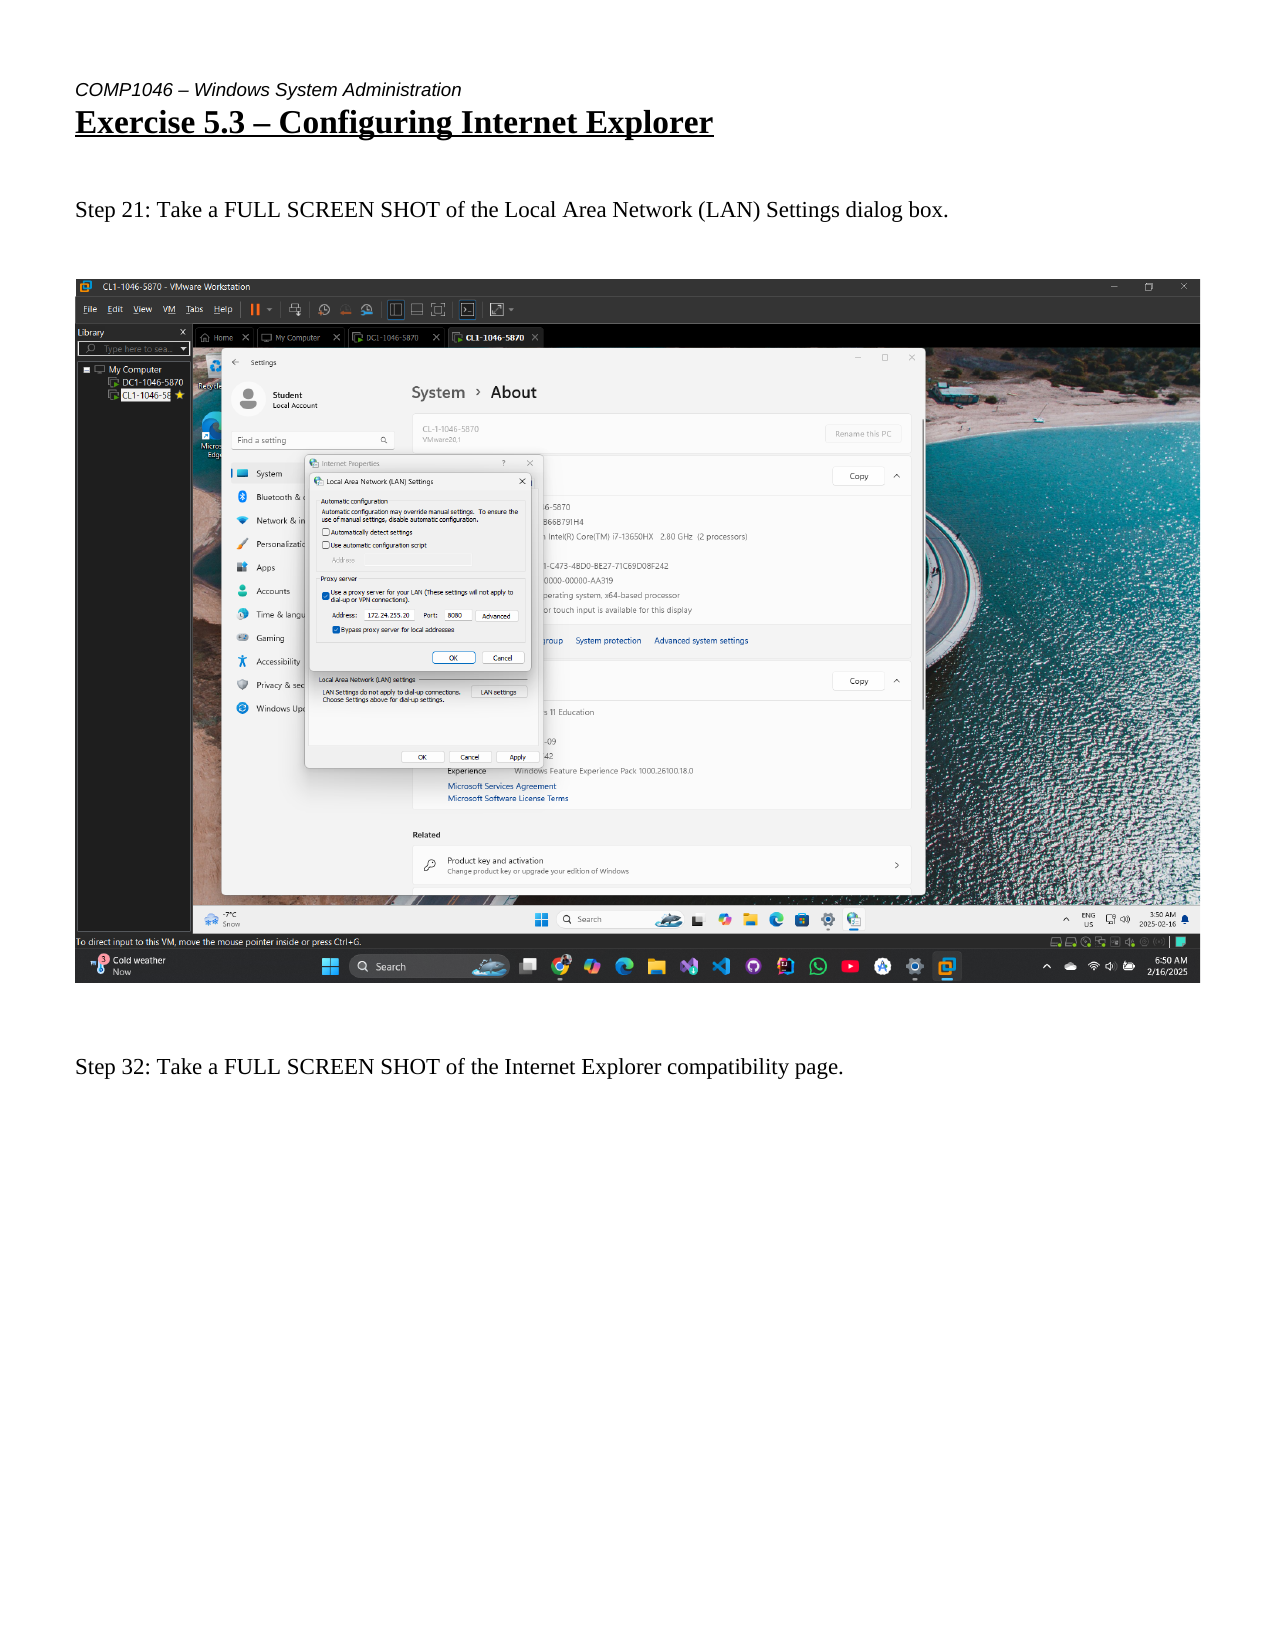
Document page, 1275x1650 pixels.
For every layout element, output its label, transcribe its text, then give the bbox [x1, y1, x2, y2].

picture [75, 279, 1200, 983]
text Step 21: Take a FULL SCREEN SHOT of the Local Area Network (LAN) Settings dialog box. [75, 196, 1134, 223]
text Step 32: Take a FULL SCREEN SHOT of the Internet Explorer compatibility page. [75, 1053, 1134, 1080]
subtitle Exercise 5.3 – Configuring Internet Explorer [75, 102, 1200, 140]
